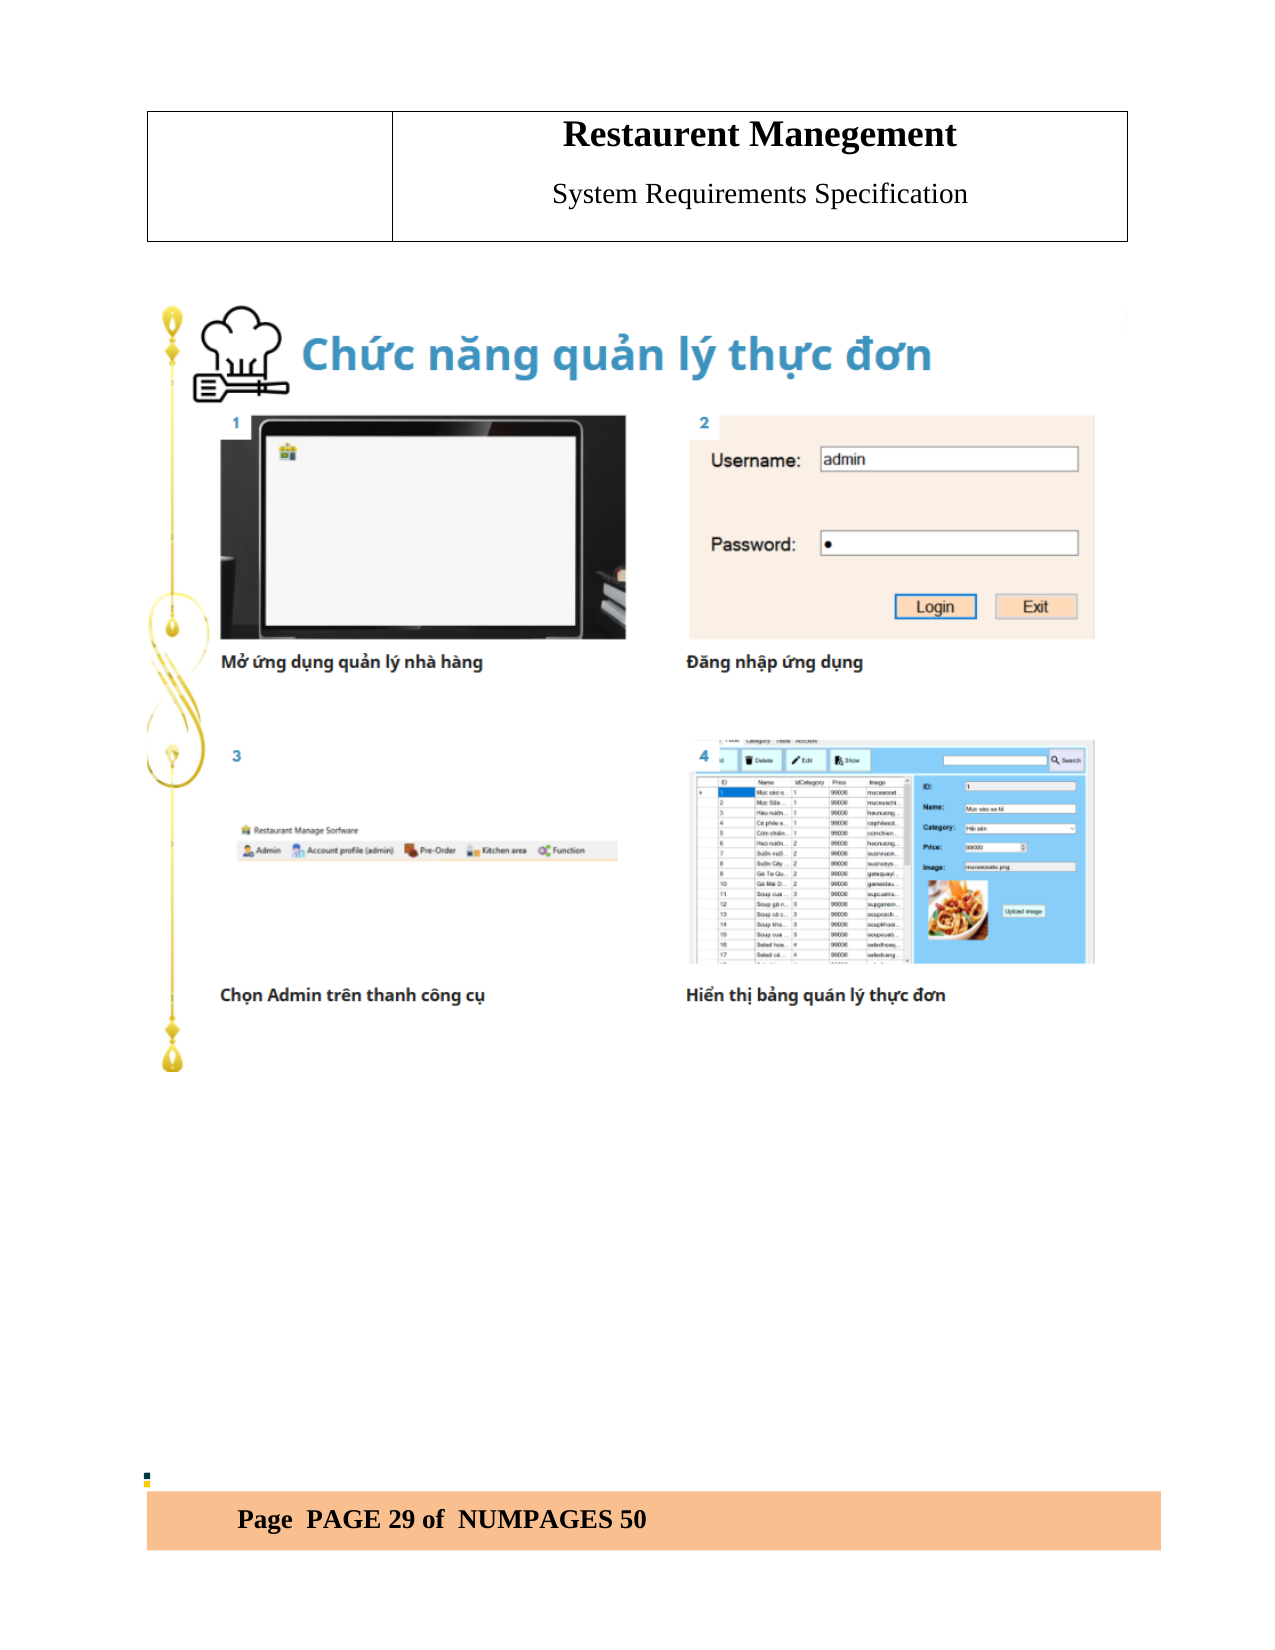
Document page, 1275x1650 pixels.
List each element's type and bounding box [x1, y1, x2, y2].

picture [147, 288, 1128, 1072]
